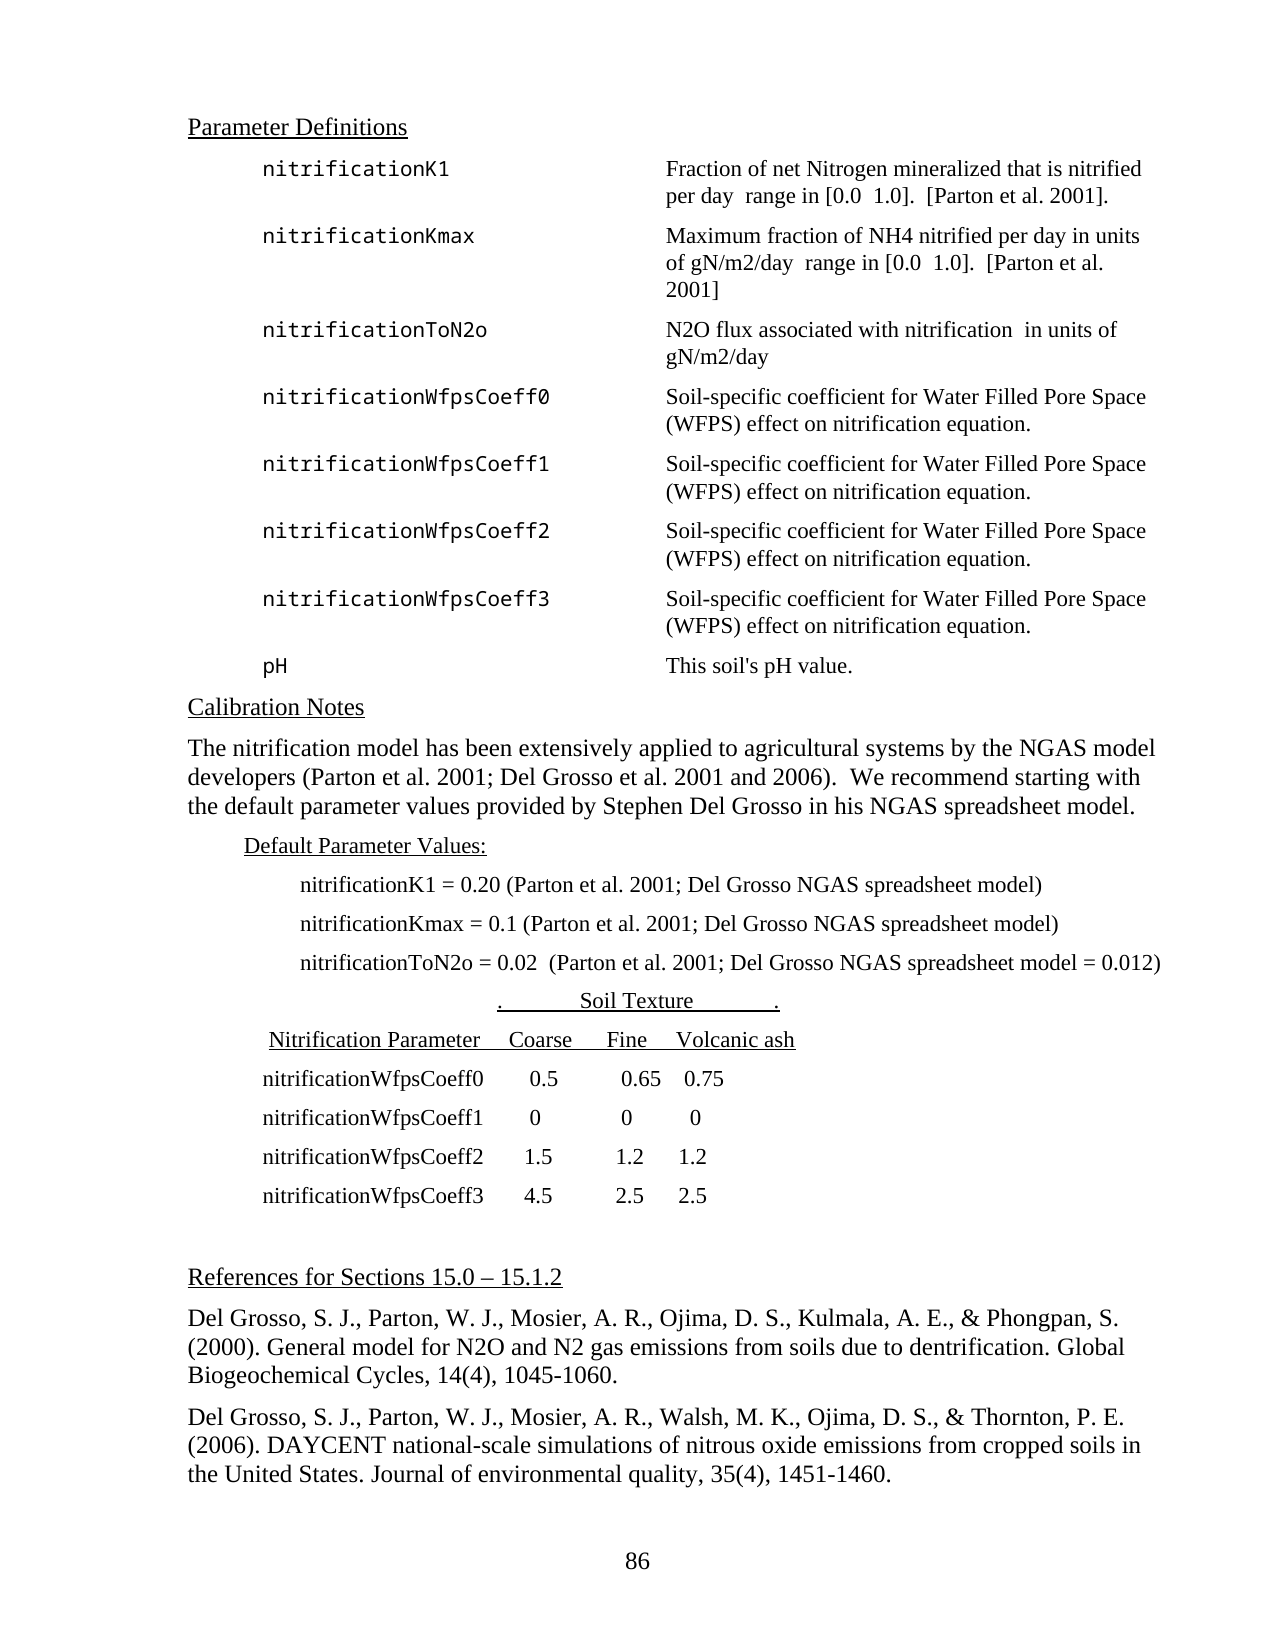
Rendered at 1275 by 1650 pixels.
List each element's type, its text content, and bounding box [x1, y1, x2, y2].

text References for Sections 15.0 – 15.1.2 [187, 1262, 1162, 1291]
text nitrificationToN2o N2O flux associated with nitrification in units of gN/m2/day [262, 315, 1162, 369]
text nitrificationKmax Maximum fraction of NH4 nitrified per day in units of gN/m2/day range in [0.0 1.0]. [Parton et al. 2001] [262, 221, 1162, 302]
text nitrificationWfpsCoeff1 0 0 0 [262, 1104, 1162, 1130]
text nitrificationK1 Fraction of net Nitrogen mineralized that is nitrified per day range in [0.0 1.0]. [Parton et al. 2001]. [262, 154, 1162, 208]
text pH This soil's pH value. [262, 651, 1162, 679]
text nitrificationWfpsCoeff1 Soil-specific coefficient for Water Filled Pore Space (WFPS) effect on nitrification equation. [262, 449, 1162, 504]
text Default Parameter Values: [244, 832, 1162, 858]
text Nitrification Parameter Coarse Fine Volcanic ash [262, 1026, 1162, 1053]
text . Soil Texture . [497, 987, 1162, 1014]
text nitrificationWfpsCoeff0 Soil-specific coefficient for Water Filled Pore Space (WFPS) effect on nitrification equation. [262, 382, 1162, 437]
text nitrificationWfpsCoeff3 Soil-specific coefficient for Water Filled Pore Space (WFPS) effect on nitrification equation. [262, 584, 1162, 639]
text Parameter Definitions [187, 112, 1162, 141]
text nitrificationWfpsCoeff2 Soil-specific coefficient for Water Filled Pore Space (WFPS) effect on nitrification equation. [262, 517, 1162, 571]
text nitrificationK1 = 0.20 (Parton et al. 2001; Del Grosso NGAS spreadsheet model) [300, 871, 1162, 897]
text nitrificationKmax = 0.1 (Parton et al. 2001; Del Grosso NGAS spreadsheet model) [300, 910, 1162, 936]
text Calibration Notes [187, 692, 1162, 721]
text nitrificationWfpsCoeff3 4.5 2.5 2.5 [262, 1182, 1162, 1208]
text The nitrification model has been extensively applied to agricultural systems by the NGAS model developers (Parton et al. 2001; Del Grosso et al. 2001 and 2006). We recommend starting with the default parameter values provided by Stephen Del Grosso in his NGAS spreadsheet model. [187, 733, 1162, 819]
text Del Grosso, S. J., Parton, W. J., Mosier, A. R., Walsh, M. K., Ojima, D. S., & Thornton, P. E. (2006). DAYCENT national-scale simulations of nitrous oxide emissions from cropped soils in the United States. Journal of environmental quality, 35(4), 1451-1460. [187, 1402, 1162, 1488]
text nitrificationWfpsCoeff2 1.5 1.2 1.2 [262, 1143, 1162, 1169]
text nitrificationWfpsCoeff0 0.5 0.65 0.75 [262, 1065, 1162, 1092]
text nitrificationToN2o = 0.02 (Parton et al. 2001; Del Grosso NGAS spreadsheet model = 0.012) [300, 949, 1162, 975]
text Del Grosso, S. J., Parton, W. J., Mosier, A. R., Ojima, D. S., Kulmala, A. E., & Phongpan, S. (2000). General model for N2O and N2 gas emissions from soils due to dentrification. Global Biogeochemical Cycles, 14(4), 1045-1060. [187, 1303, 1162, 1389]
